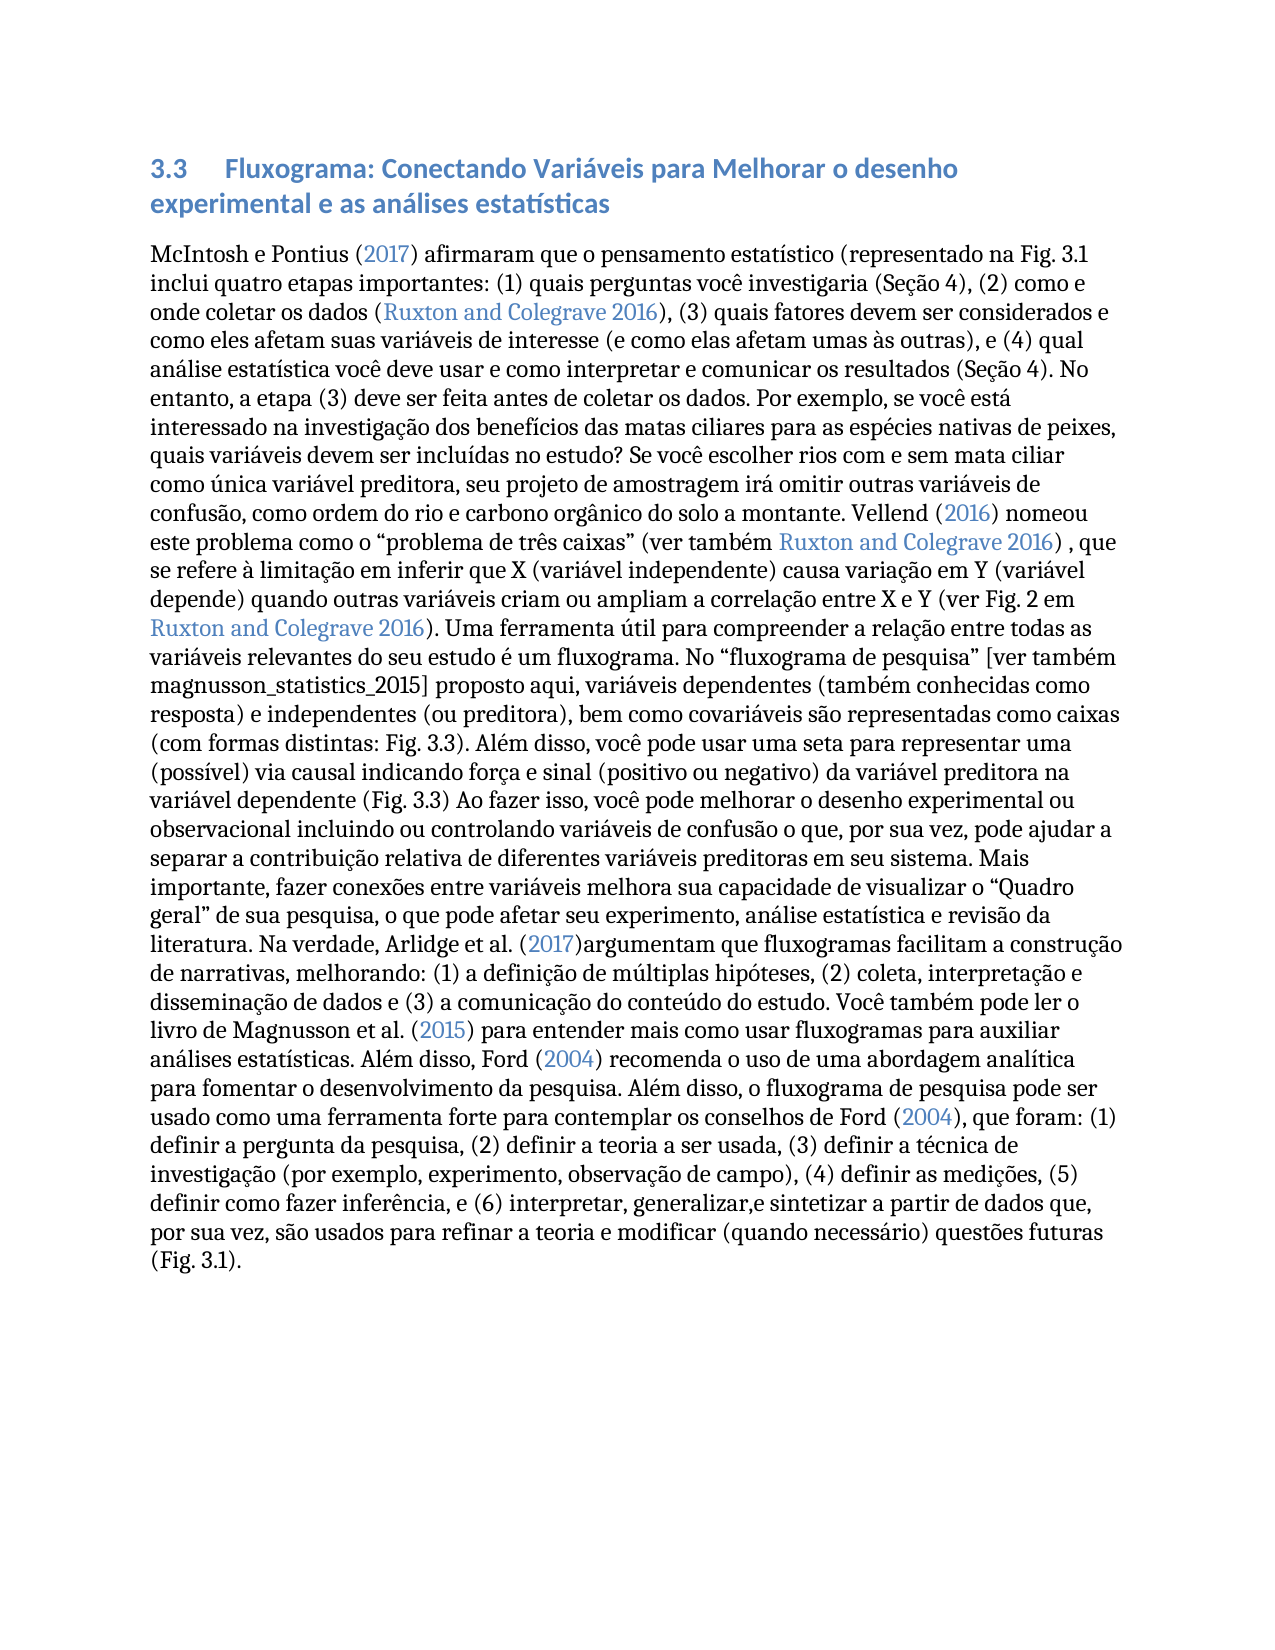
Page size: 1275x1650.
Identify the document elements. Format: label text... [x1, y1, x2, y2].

subtitle 3.3 Fluxograma: Conectando Variáveis para Melhorar o desenho experimental e as análises estatísticas [150, 150, 1125, 221]
text McIntosh e Pontius (2017) afirmaram que o pensamento estatístico (representado na Fig. 3.1 inclui quatro etapas importantes: (1) quais perguntas você investigaria (Seção 4), (2) como e onde coletar os dados (Ruxton and Colegrave 2016), (3) quais fatores devem ser considerados e como eles afetam suas variáveis de interesse (e como elas afetam umas às outras), e (4) qual análise estatística você deve usar e como interpretar e comunicar os resultados (Seção 4). No entanto, a etapa (3) deve ser feita antes de coletar os dados. Por exemplo, se você está interessado na investigação dos benefícios das matas ciliares para as espécies nativas de peixes, quais variáveis devem ser incluídas no estudo? Se você escolher rios com e sem mata ciliar como única variável preditora, seu projeto de amostragem irá omitir outras variáveis de confusão, como ordem do rio e carbono orgânico do solo a montante. Vellend (2016) nomeou este problema como o “problema de três caixas” (ver também Ruxton and Colegrave 2016) , que se refere à limitação em inferir que X (variável independente) causa variação em Y (variável depende) quando outras variáveis criam ou ampliam a correlação entre X e Y (ver Fig. 2 em Ruxton and Colegrave 2016). Uma ferramenta útil para compreender a relação entre todas as variáveis relevantes do seu estudo é um fluxograma. No “fluxograma de pesquisa” [ver também magnusson_statistics_2015] proposto aqui, variáveis dependentes (também conhecidas como resposta) e independentes (ou preditora), bem como covariáveis são representadas como caixas (com formas distintas: Fig. 3.3). Além disso, você pode usar uma seta para representar uma (possível) via causal indicando força e sinal (positivo ou negativo) da variável preditora na variável dependente (Fig. 3.3) Ao fazer isso, você pode melhorar o desenho experimental ou observacional incluindo ou controlando variáveis de confusão o que, por sua vez, pode ajudar a separar a contribuição relativa de diferentes variáveis preditoras em seu sistema. Mais importante, fazer conexões entre variáveis melhora sua capacidade de visualizar o “Quadro geral” de sua pesquisa, o que pode afetar seu experimento, análise estatística e revisão da literatura. Na verdade, Arlidge et al. (2017)argumentam que fluxogramas facilitam a construção de narrativas, melhorando: (1) a definição de múltiplas hipóteses, (2) coleta, interpretação e disseminação de dados e (3) a comunicação do conteúdo do estudo. Você também pode ler o livro de Magnusson et al. (2015) para entender mais como usar fluxogramas para auxiliar análises estatísticas. Além disso, Ford (2004) recomenda o uso de uma abordagem analítica para fomentar o desenvolvimento da pesquisa. Além disso, o fluxograma de pesquisa pode ser usado como uma ferramenta forte para contemplar os conselhos de Ford (2004), que foram: (1) definir a pergunta da pesquisa, (2) definir a teoria a ser usada, (3) definir a técnica de investigação (por exemplo, experimento, observação de campo), (4) definir as medições, (5) definir como fazer inferência, e (6) interpretar, generalizar,e sintetizar a partir de dados que, por sua vez, são usados para refinar a teoria e modificar (quando necessário) questões futuras (Fig. 3.1). [150, 240, 1125, 1275]
